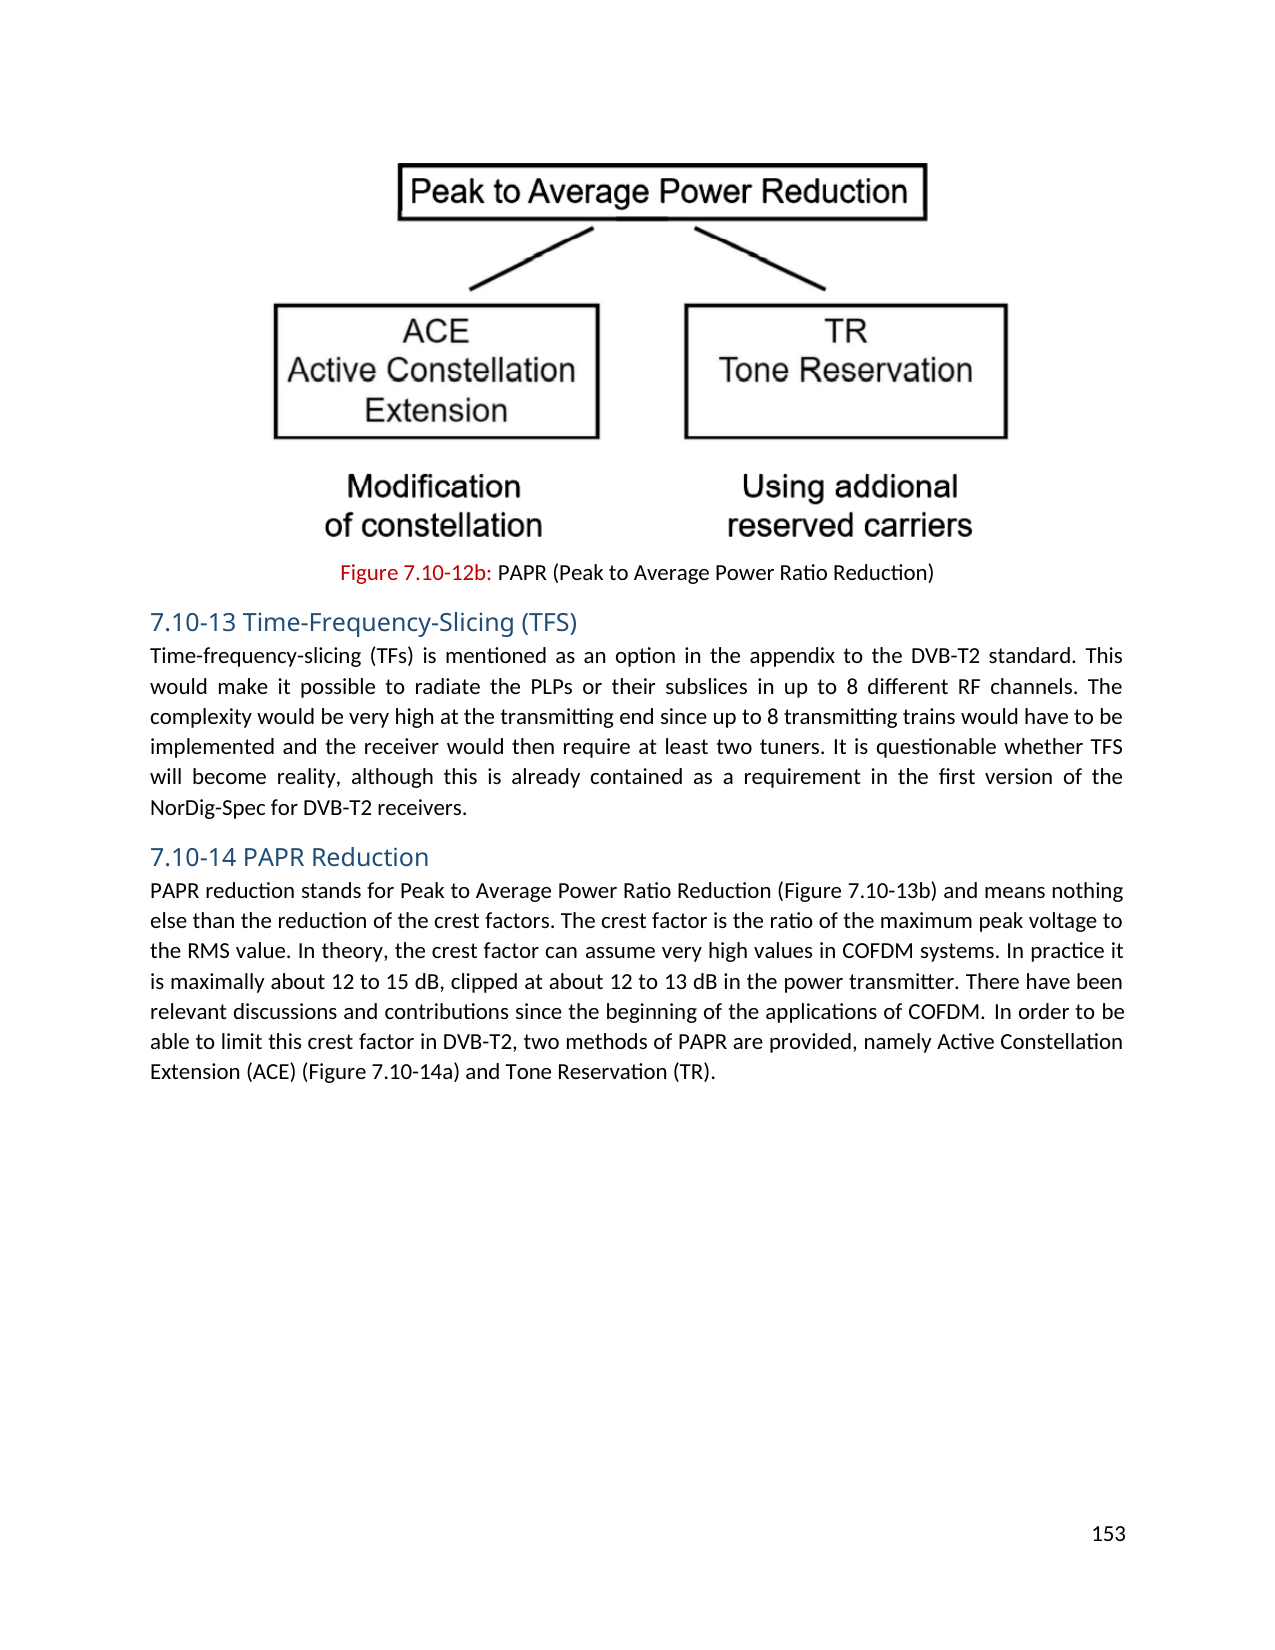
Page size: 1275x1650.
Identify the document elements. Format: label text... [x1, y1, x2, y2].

subtitle 7.10-14 PAPR Reduction [150, 839, 1125, 873]
text Figure 7.10-12b: PAPR (Peak to Average Power Ratio Reduction) [150, 558, 1125, 586]
text Time-frequency-slicing (TFs) is mentioned as an option in the appendix to the DVB-T2 standard. This would make it possible to radiate the PLPs or their subslices in up to 8 different RF channels. The complexity would be very high at the transmitting end since up to 8 transmitting trains would have to be implemented and the receiver would then require at least two tuners. It is questionable whether TFS will become reality, although this is already contained as a requirement in the first version of the NorDig-Spec for DVB-T2 receivers. [150, 642, 1125, 821]
text PAPR reduction stands for Peak to Average Power Ratio Reduction (Figure 7.10-13b) and means nothing else than the reduction of the crest factors. The crest factor is the ratio of the maximum peak voltage to the RMS value. In theory, the crest factor can assume very high values in COFDM systems. In practice it is maximally about 12 to 15 dB, clipped at about 12 to 13 dB in the power transmitter. There have been relevant discussions and contributions since the beginning of the applications of COFDM. In order to be able to limit this crest factor in DVB-T2, two methods of PAPR are provided, namely Active Constellation Extension (ACE) (Figure 7.10-14a) and Tone Reservation (TR). [150, 876, 1125, 1086]
subtitle 7.10-13 Time-Frequency-Slicing (TFS) [150, 605, 1125, 639]
